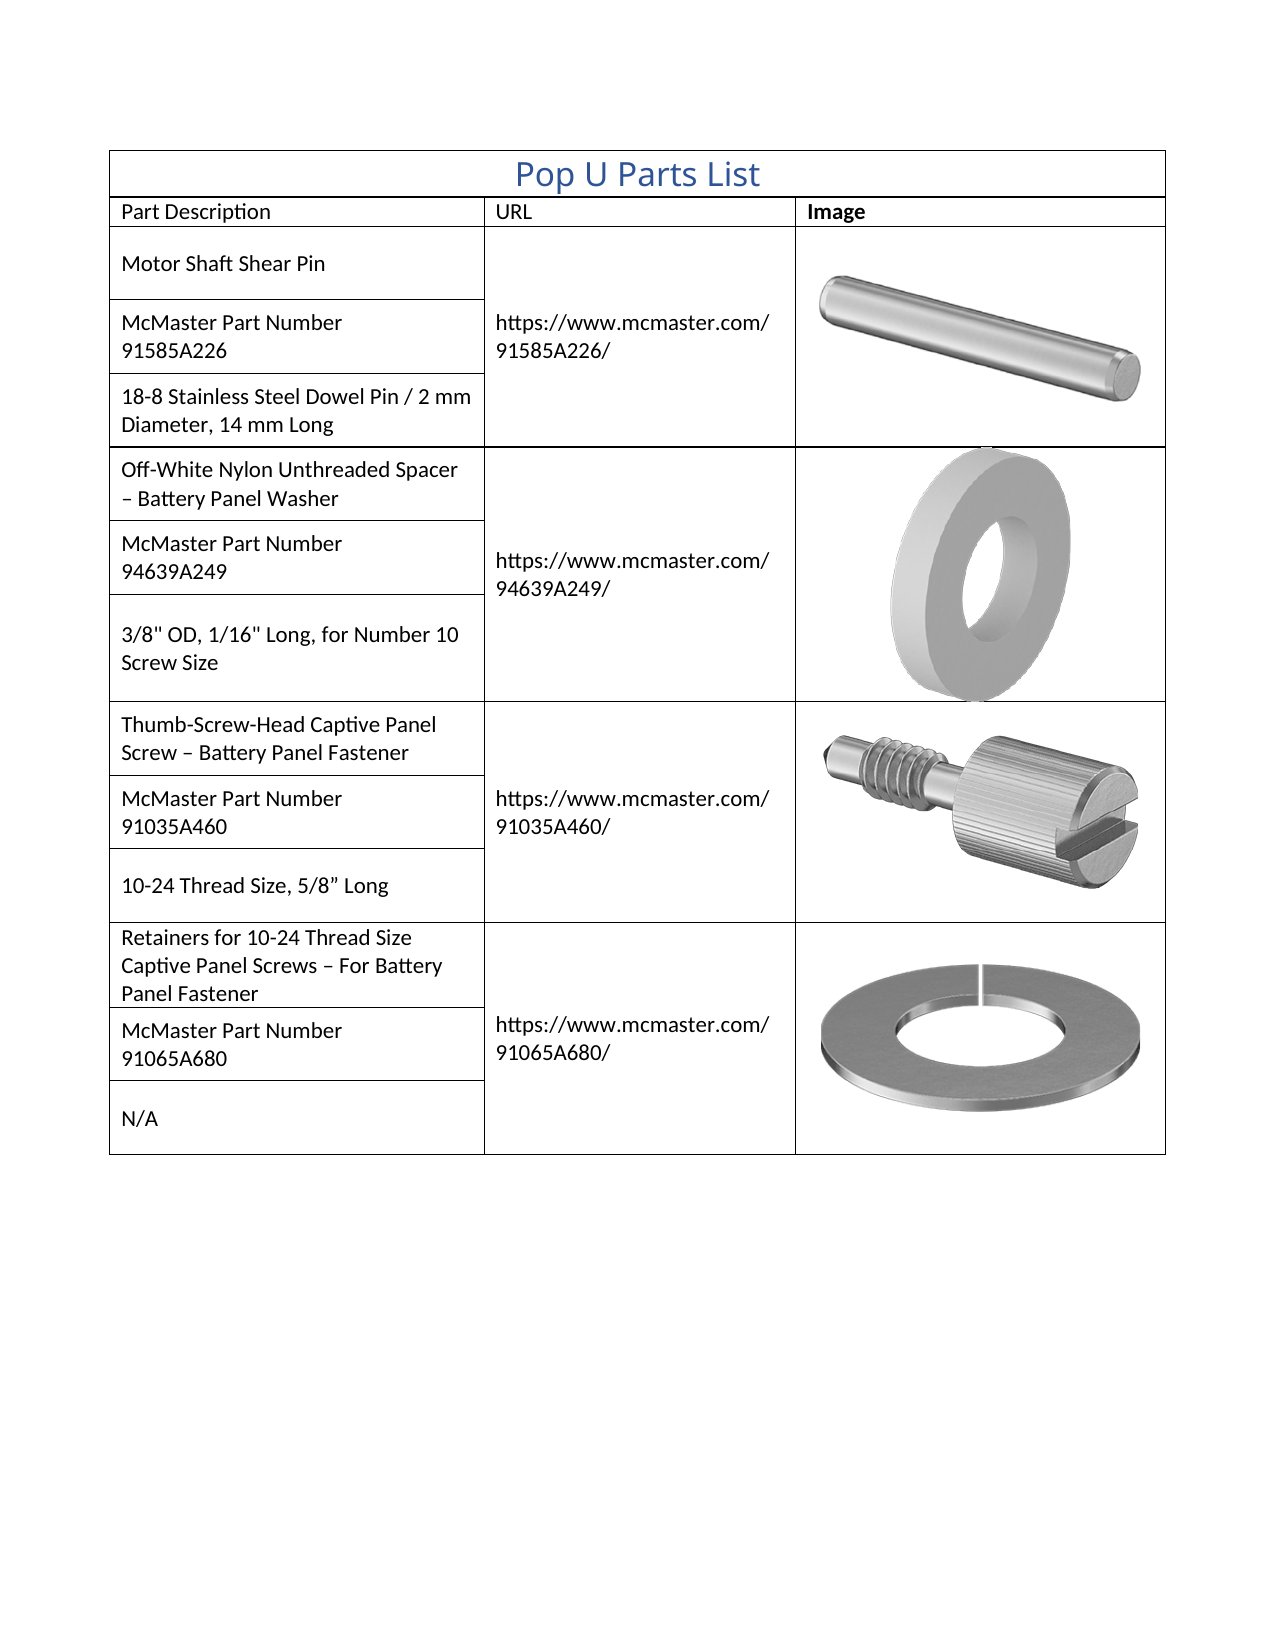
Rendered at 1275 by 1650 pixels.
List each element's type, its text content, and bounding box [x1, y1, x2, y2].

table_cell 10-24 Thread Size, 5/8” Long [110, 849, 484, 922]
table_cell Part Description [110, 198, 484, 226]
table_cell 3/8" OD, 1/16" Long, for Number 10 Screw Size [110, 595, 484, 701]
table_cell McMaster Part Number 91585A226 [110, 300, 484, 373]
table_cell [796, 702, 1165, 922]
table_cell https://www.mcmaster.com/91065A680/ [485, 923, 795, 1154]
picture [823, 735, 1139, 889]
table_cell [1071, 448, 1165, 701]
table_cell Thumb-Screw-Head Captive Panel Screw – Battery Panel Fastener [110, 702, 484, 775]
table_cell Retainers for 10-24 Thread Size Captive Panel Screws – For Battery Panel Fastener [110, 923, 484, 1007]
table_cell 18-8 Stainless Steel Dowel Pin / 2 mm Diameter, 14 mm Long [110, 374, 484, 446]
table_cell [796, 923, 1165, 1154]
table_cell Image [796, 198, 1165, 226]
table_header Pop U Parts List [110, 151, 1165, 196]
table_cell McMaster Part Number 94639A249 [110, 521, 484, 593]
table_cell URL [485, 198, 795, 226]
table_cell https://www.mcmaster.com/94639A249/ [485, 448, 795, 701]
picture [821, 964, 1141, 1112]
table_cell https://www.mcmaster.com/91585A226/ [485, 227, 795, 446]
table_cell Off-White Nylon Unthreaded Spacer – Battery Panel Washer [110, 448, 484, 520]
table_cell McMaster Part Number 91065A680 [110, 1008, 484, 1080]
picture [890, 447, 1071, 702]
table_cell https://www.mcmaster.com/91035A460/ [485, 702, 795, 922]
table_cell [796, 227, 1165, 446]
table_cell [796, 448, 890, 701]
table_cell N/A [110, 1081, 484, 1154]
table_cell Motor Shaft Shear Pin [110, 227, 484, 299]
table_cell McMaster Part Number 91035A460 [110, 776, 484, 848]
picture [816, 270, 1145, 403]
